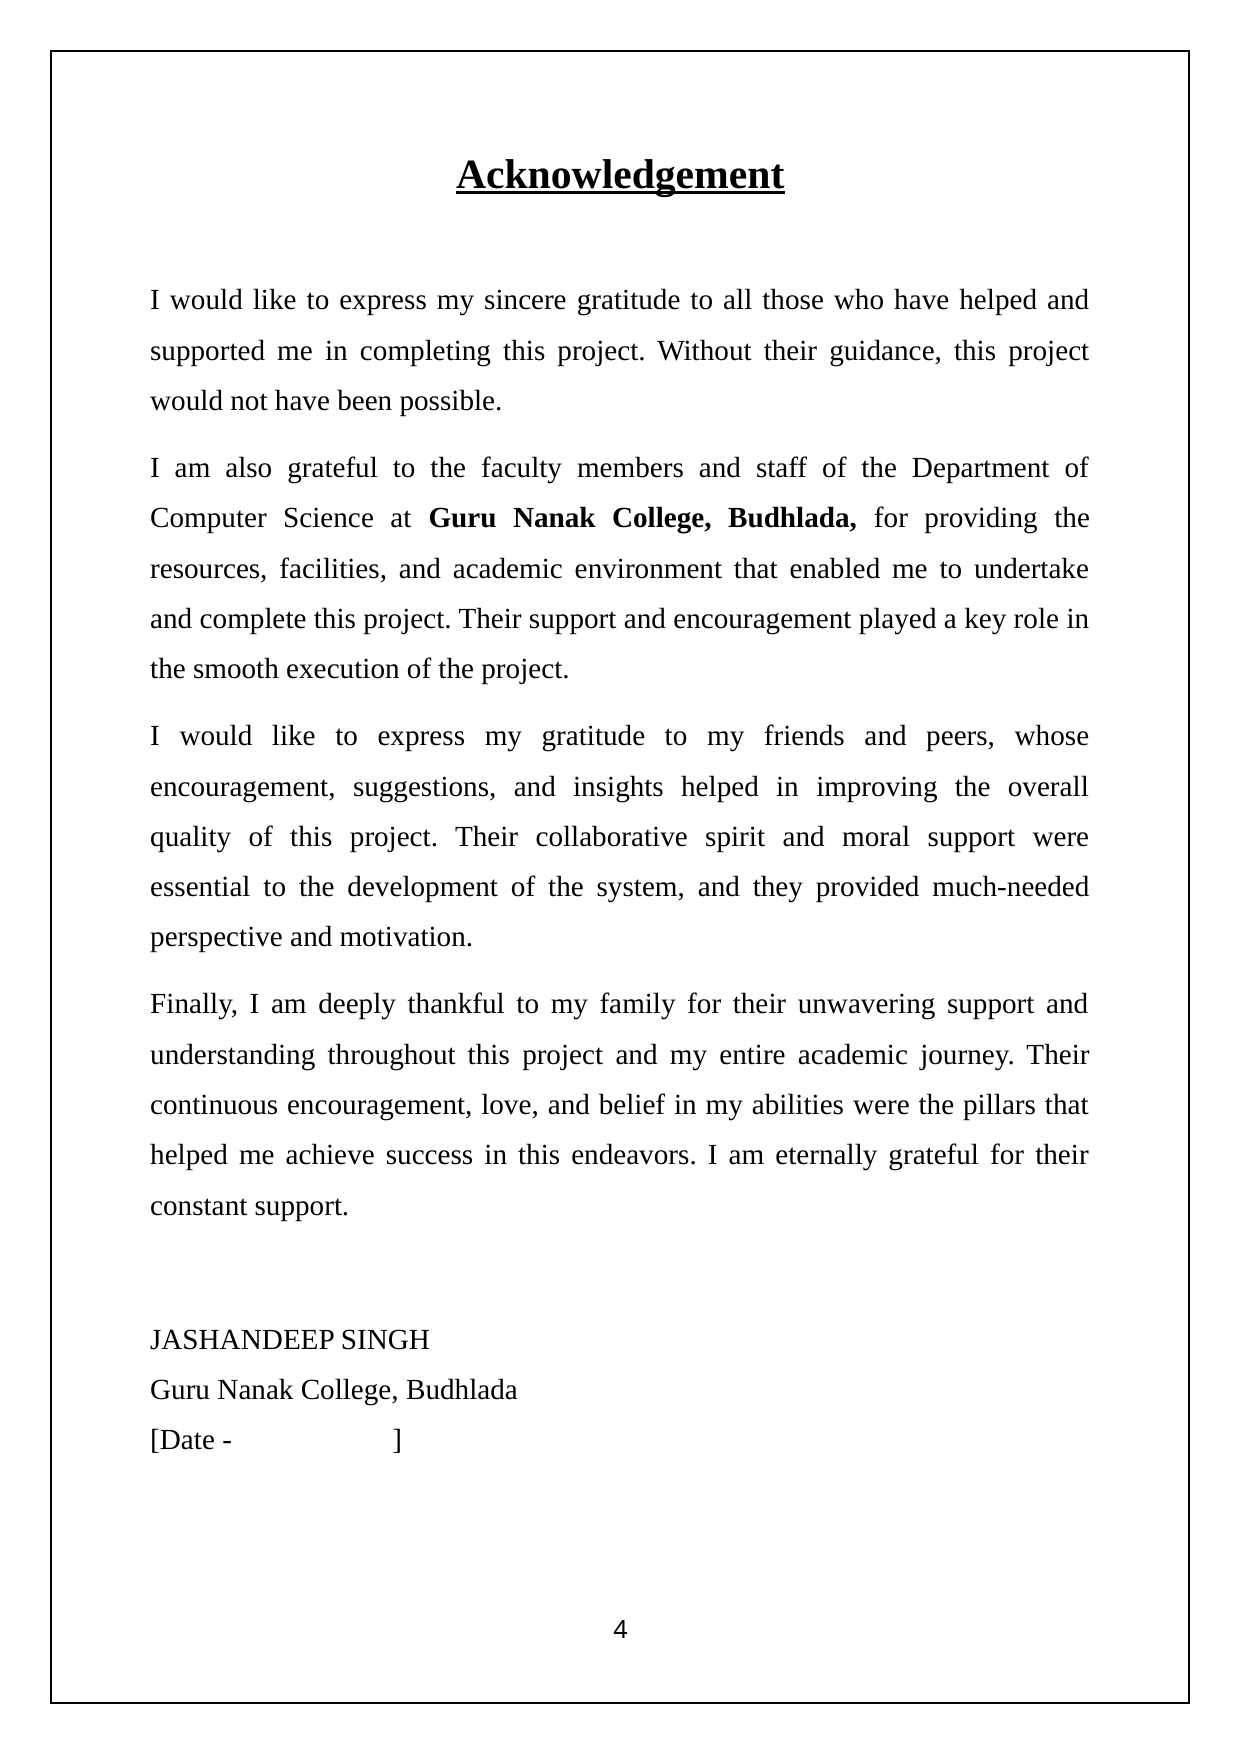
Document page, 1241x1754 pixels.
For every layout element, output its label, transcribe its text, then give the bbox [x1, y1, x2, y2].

text I am also grateful to the faculty members and staff of the Department of Computer Science at Guru Nanak College, Budhlada, for providing the resources, facilities, and academic environment that enabled me to undertake and complete this project. Their support and encouragement played a key role in the smooth execution of the project. [150, 450, 1090, 685]
text Finally, I am deeply thankful to my family for their unwavering support and understanding throughout this project and my entire academic journey. Their continuous encouragement, love, and belief in my abilities were the pillars that helped me achieve success in this endeavors. I am eternally grateful for their constant support. [150, 987, 1090, 1221]
text JASHANDEEP SINGH Guru Nanak College, Budhlada [Date - ] [150, 1322, 1090, 1456]
text Acknowledgement [150, 150, 1090, 198]
text I would like to express my sincere gratitude to all those who have helped and supported me in completing this project. Without their guidance, this project would not have been possible. [150, 282, 1090, 417]
text I would like to express my gratitude to my friends and peers, whose encouragement, suggestions, and insights helped in improving the overall quality of this project. Their collaborative spirit and moral support were essential to the development of the system, and they provided much-needed perspective and motivation. [150, 718, 1090, 953]
